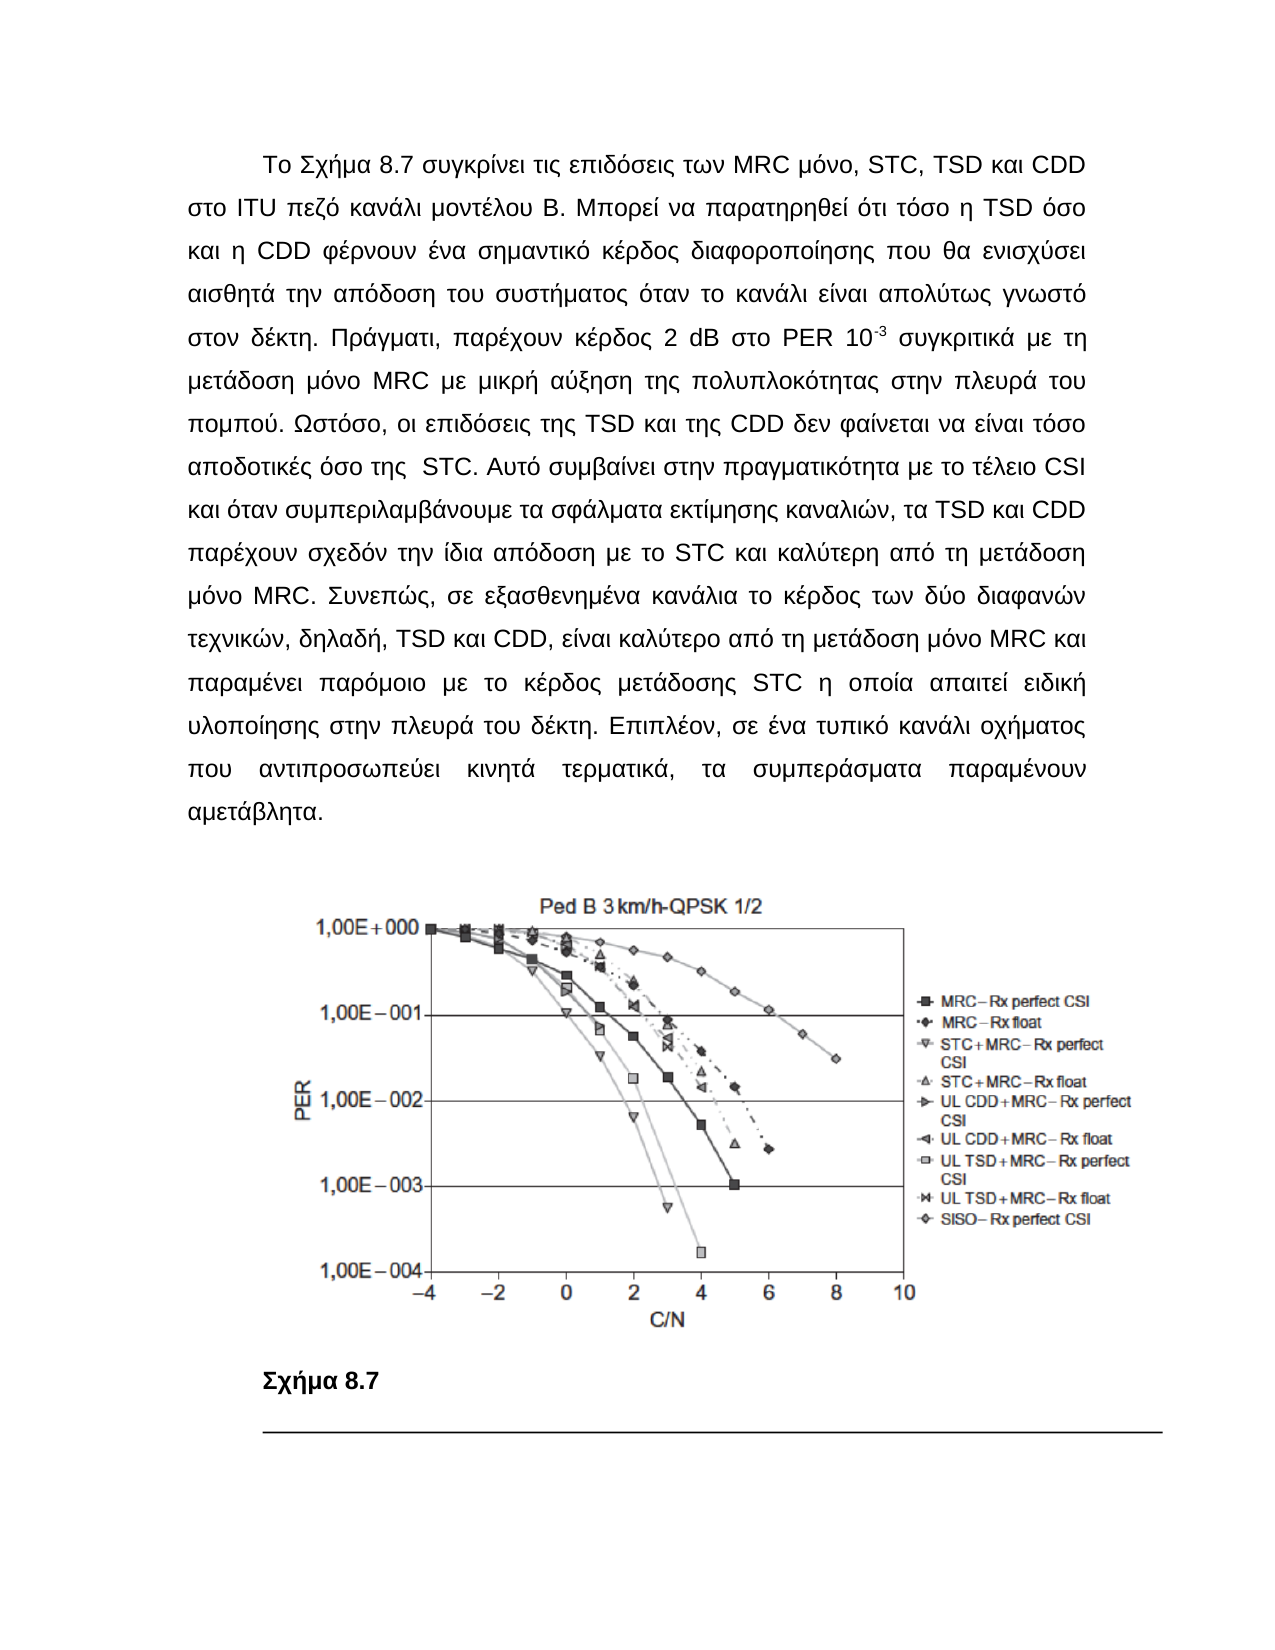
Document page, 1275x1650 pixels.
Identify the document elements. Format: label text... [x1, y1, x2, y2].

text Το Σχήμα 8.7 συγκρίνει τις επιδόσεις των MRC μόνο, STC, TSD και CDD στο ITU πεζό κανάλι μοντέλου Β. Μπορεί να παρατηρηθεί ότι τόσο η TSD όσο και η CDD φέρνουν ένα σημαντικό κέρδος διαφοροποίησης που θα ενισχύσει αισθητά την απόδοση του συστήματος όταν το κανάλι είναι απολύτως γνωστό στον δέκτη. Πράγματι, παρέχουν κέρδος 2 dB στο PER 10-3 συγκριτικά με τη μετάδοση μόνο MRC με μικρή αύξηση της πολυπλοκότητας στην πλευρά του πομπού. Ωστόσο, οι επιδόσεις της TSD και της CDD δεν φαίνεται να είναι τόσο αποδοτικές όσο της STC. Αυτό συμβαίνει στην πραγματικότητα με το τέλειο CSI και όταν συμπεριλαμβάνουμε τα σφάλματα εκτίμησης καναλιών, τα TSD και CDD παρέχουν σχεδόν την ίδια απόδοση με το STC και καλύτερη από τη μετάδοση μόνο MRC. Συνεπώς, σε εξασθενημένα κανάλια το κέρδος των δύο διαφανών τεχνικών, δηλαδή, TSD και CDD, είναι καλύτερο από τη μετάδοση μόνο MRC και παραμένει παρόμοιο με το κέρδος μετάδοσης STC η οποία απαιτεί ειδική υλοποίησης στην πλευρά του δέκτη. Επιπλέον, σε ένα τυπικό κανάλι οχήματος που αντιπροσωπεύει κινητά τερματικά, τα συμπεράσματα παραμένουν αμετάβλητα. [187, 150, 1087, 826]
text Σχήμα 8.7 [187, 1366, 1087, 1394]
